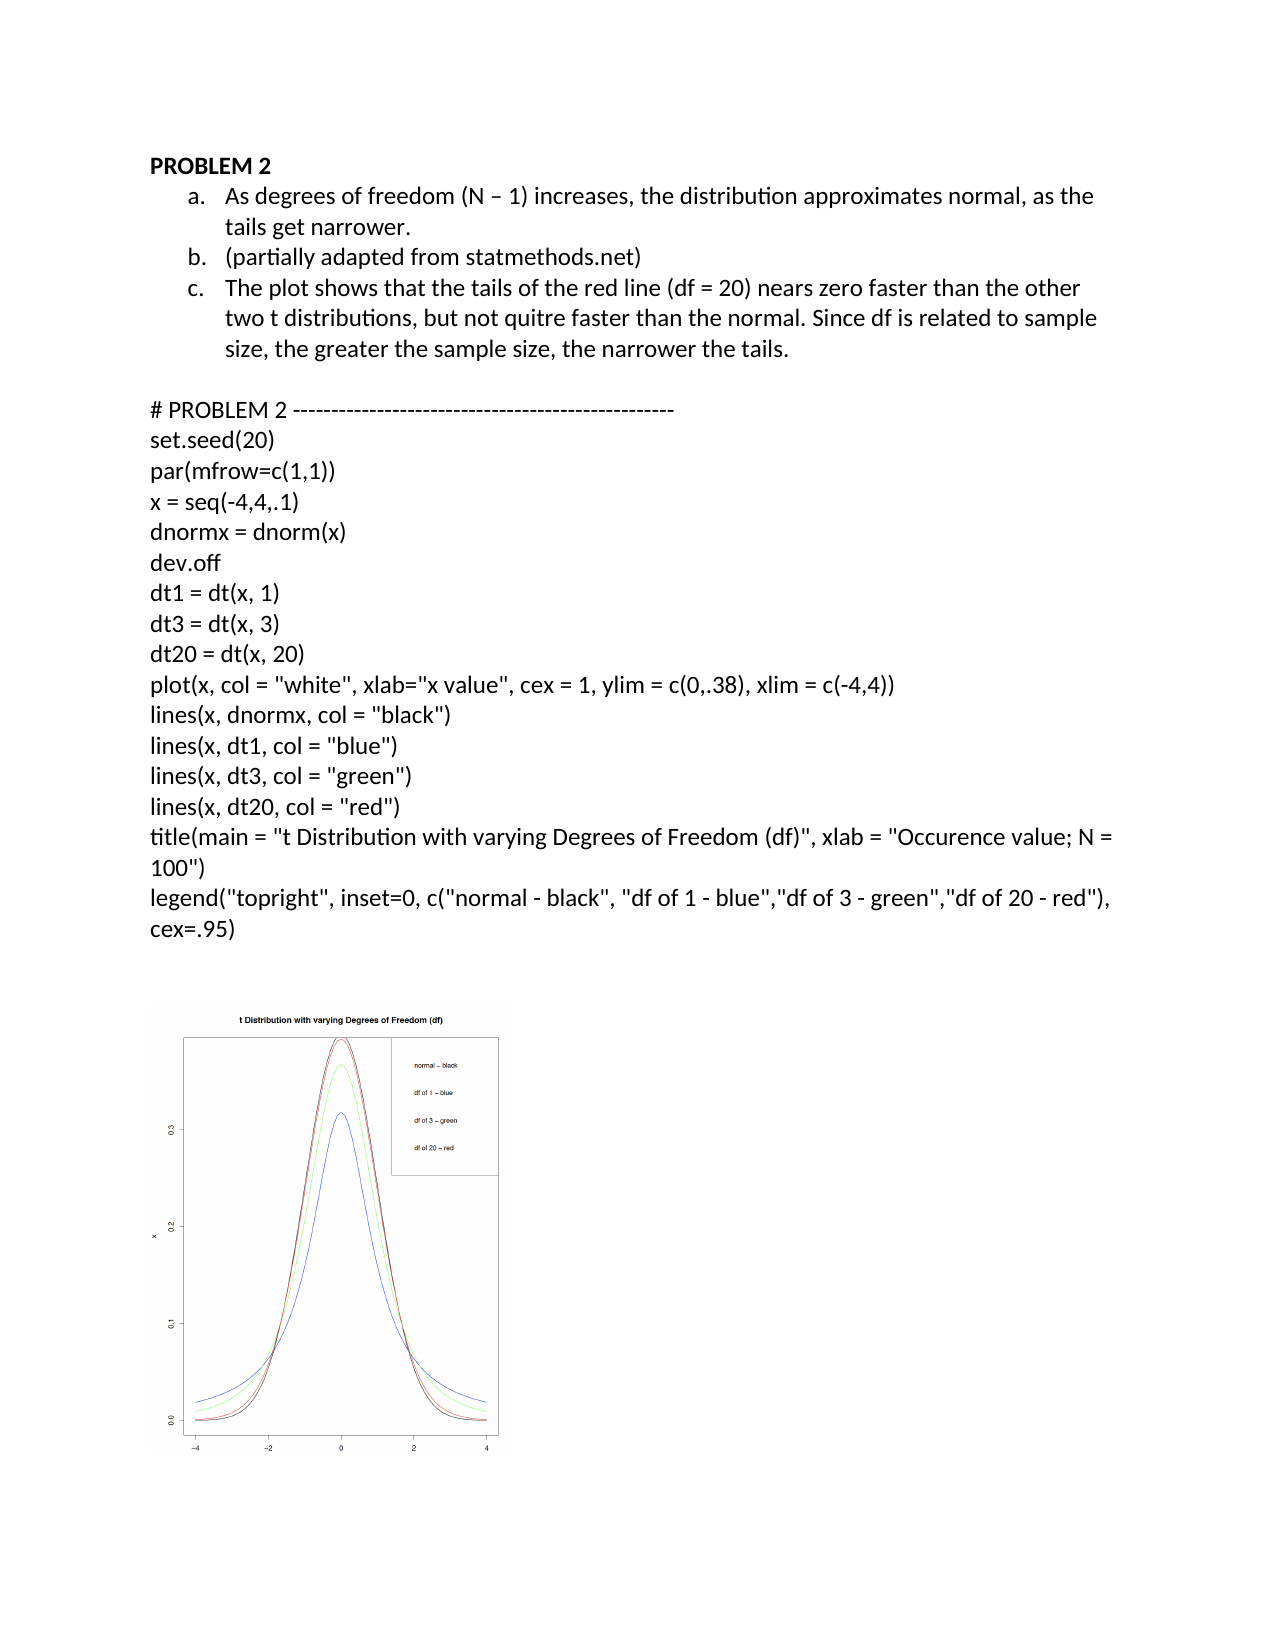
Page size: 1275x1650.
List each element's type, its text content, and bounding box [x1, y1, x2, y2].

text PROBLEM 2 [150, 150, 1125, 181]
text dt1 = dt(x, 1) [150, 577, 1125, 608]
picture [150, 1004, 513, 1455]
text dt3 = dt(x, 3) [150, 608, 1125, 638]
text dt20 = dt(x, 20) [150, 638, 1125, 669]
list The plot shows that the tails of the red line (df = 20) nears zero faster than the other two t distributions, but not quitre faster than the normal. Since df is related to sample size, the greater the sample size, the narrower the tails. [187, 272, 1125, 364]
text title(main = "t Distribution with varying Degrees of Freedom (df)", xlab = "Occurence value; N = 100") [150, 821, 1125, 882]
text par(mfrow=c(1,1)) [150, 455, 1125, 486]
text legend("topright", inset=0, c("normal - black", "df of 1 - blue","df of 3 - green","df of 20 - red"), cex=.95) [150, 882, 1125, 943]
list (partially adapted from statmethods.net) [187, 242, 1125, 272]
list As degrees of freedom (N – 1) increases, the distribution approximates normal, as the tails get narrower. [187, 181, 1125, 242]
text dev.off [150, 547, 1125, 577]
text # PROBLEM 2 -------------------------------------------------- [150, 394, 1125, 425]
text x = seq(-4,4,.1) [150, 486, 1125, 516]
text lines(x, dt3, col = "green") [150, 760, 1125, 791]
text plot(x, col = "white", xlab="x value", cex = 1, ylim = c(0,.38), xlim = c(-4,4)) [150, 669, 1125, 699]
text dnormx = dnorm(x) [150, 516, 1125, 547]
text lines(x, dt20, col = "red") [150, 791, 1125, 821]
text lines(x, dnormx, col = "black") [150, 699, 1125, 730]
text set.seed(20) [150, 425, 1125, 455]
text lines(x, dt1, col = "blue") [150, 730, 1125, 760]
